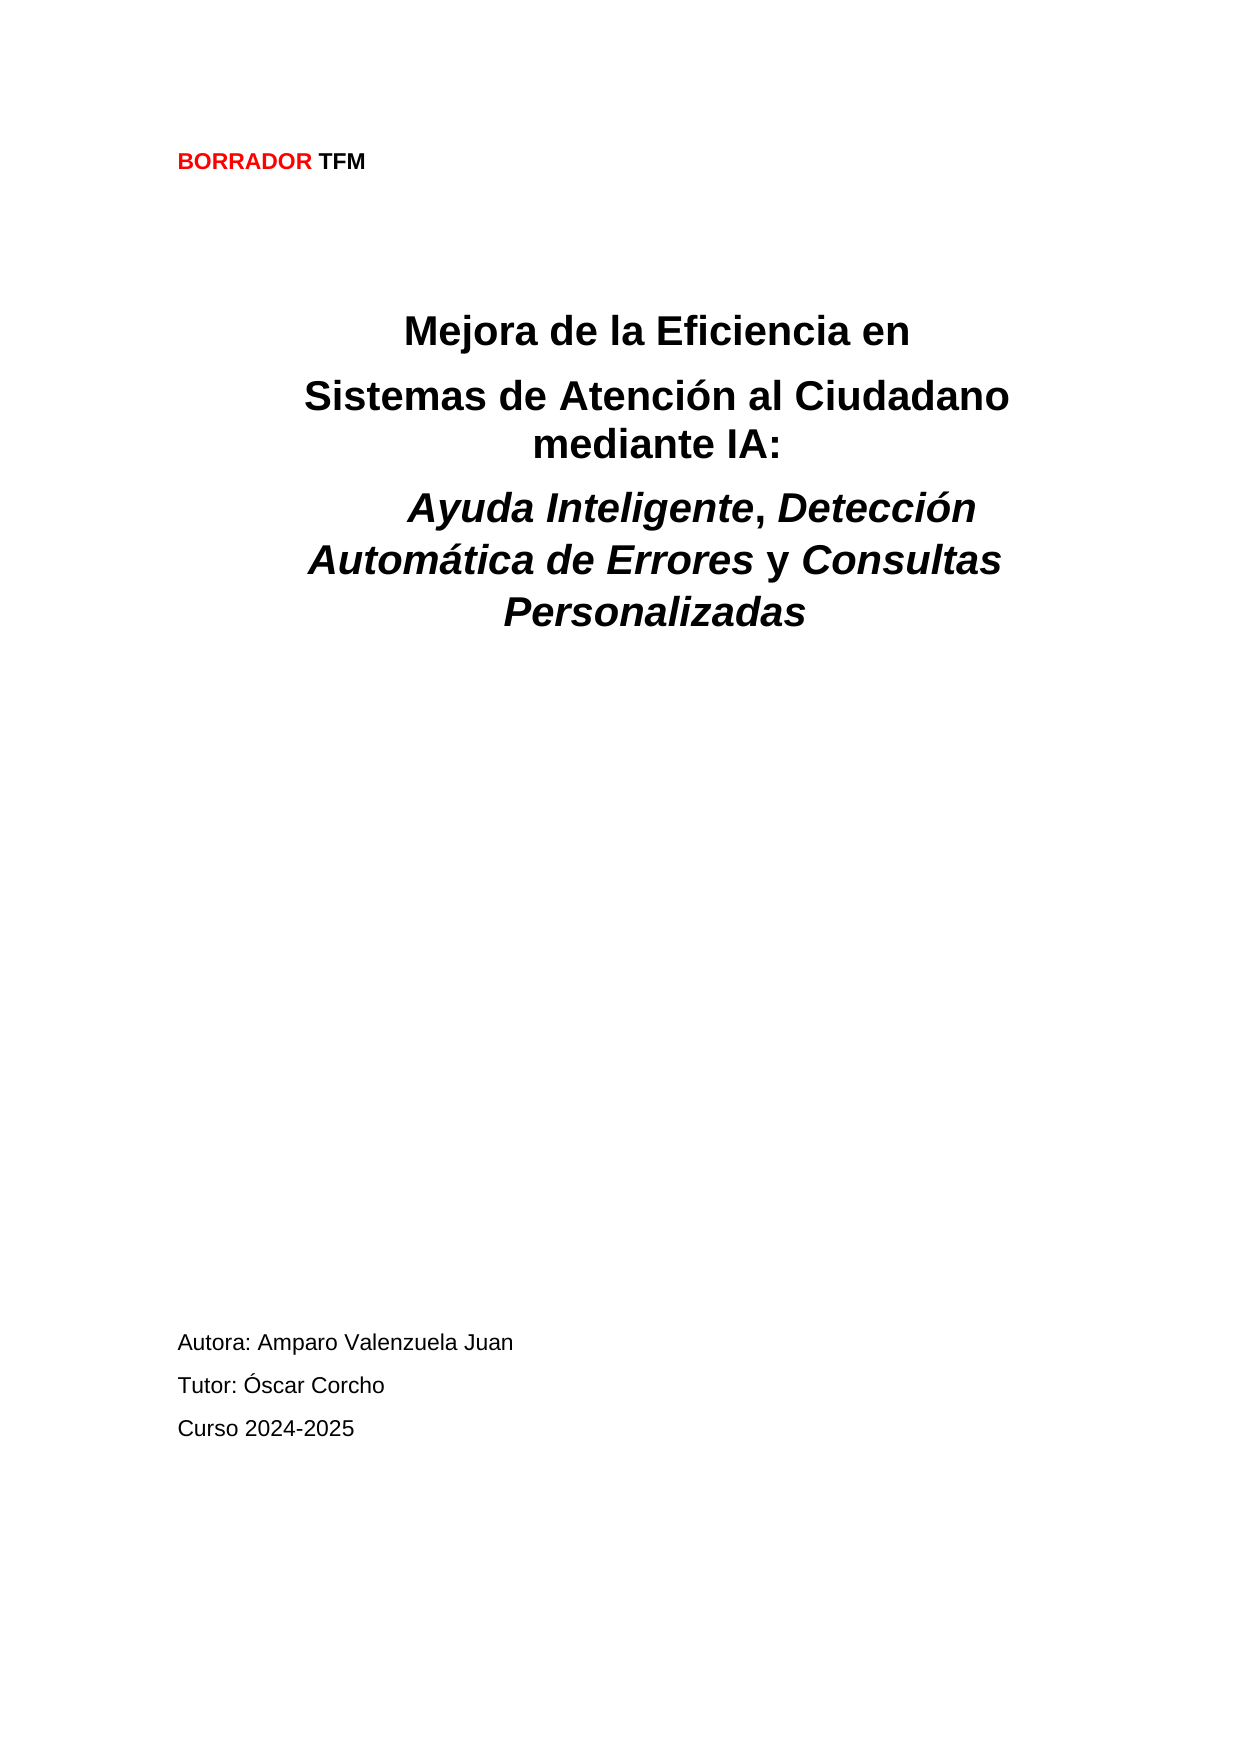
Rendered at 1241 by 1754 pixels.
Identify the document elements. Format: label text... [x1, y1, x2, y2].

text Autora: Amparo Valenzuela Juan [177, 1329, 1063, 1356]
text Curso 2024-2025 [177, 1415, 1063, 1442]
text Sistemas de Atención al Ciudadano mediante IA: [251, 371, 1063, 467]
text Mejora de la Eficiencia en [251, 307, 1063, 354]
text BORRADOR TFM [177, 148, 1063, 174]
text Tutor: Óscar Corcho [177, 1372, 1063, 1398]
text Ayuda Inteligente, Detección Automática de Errores y Consultas Personalizadas [251, 484, 1063, 635]
